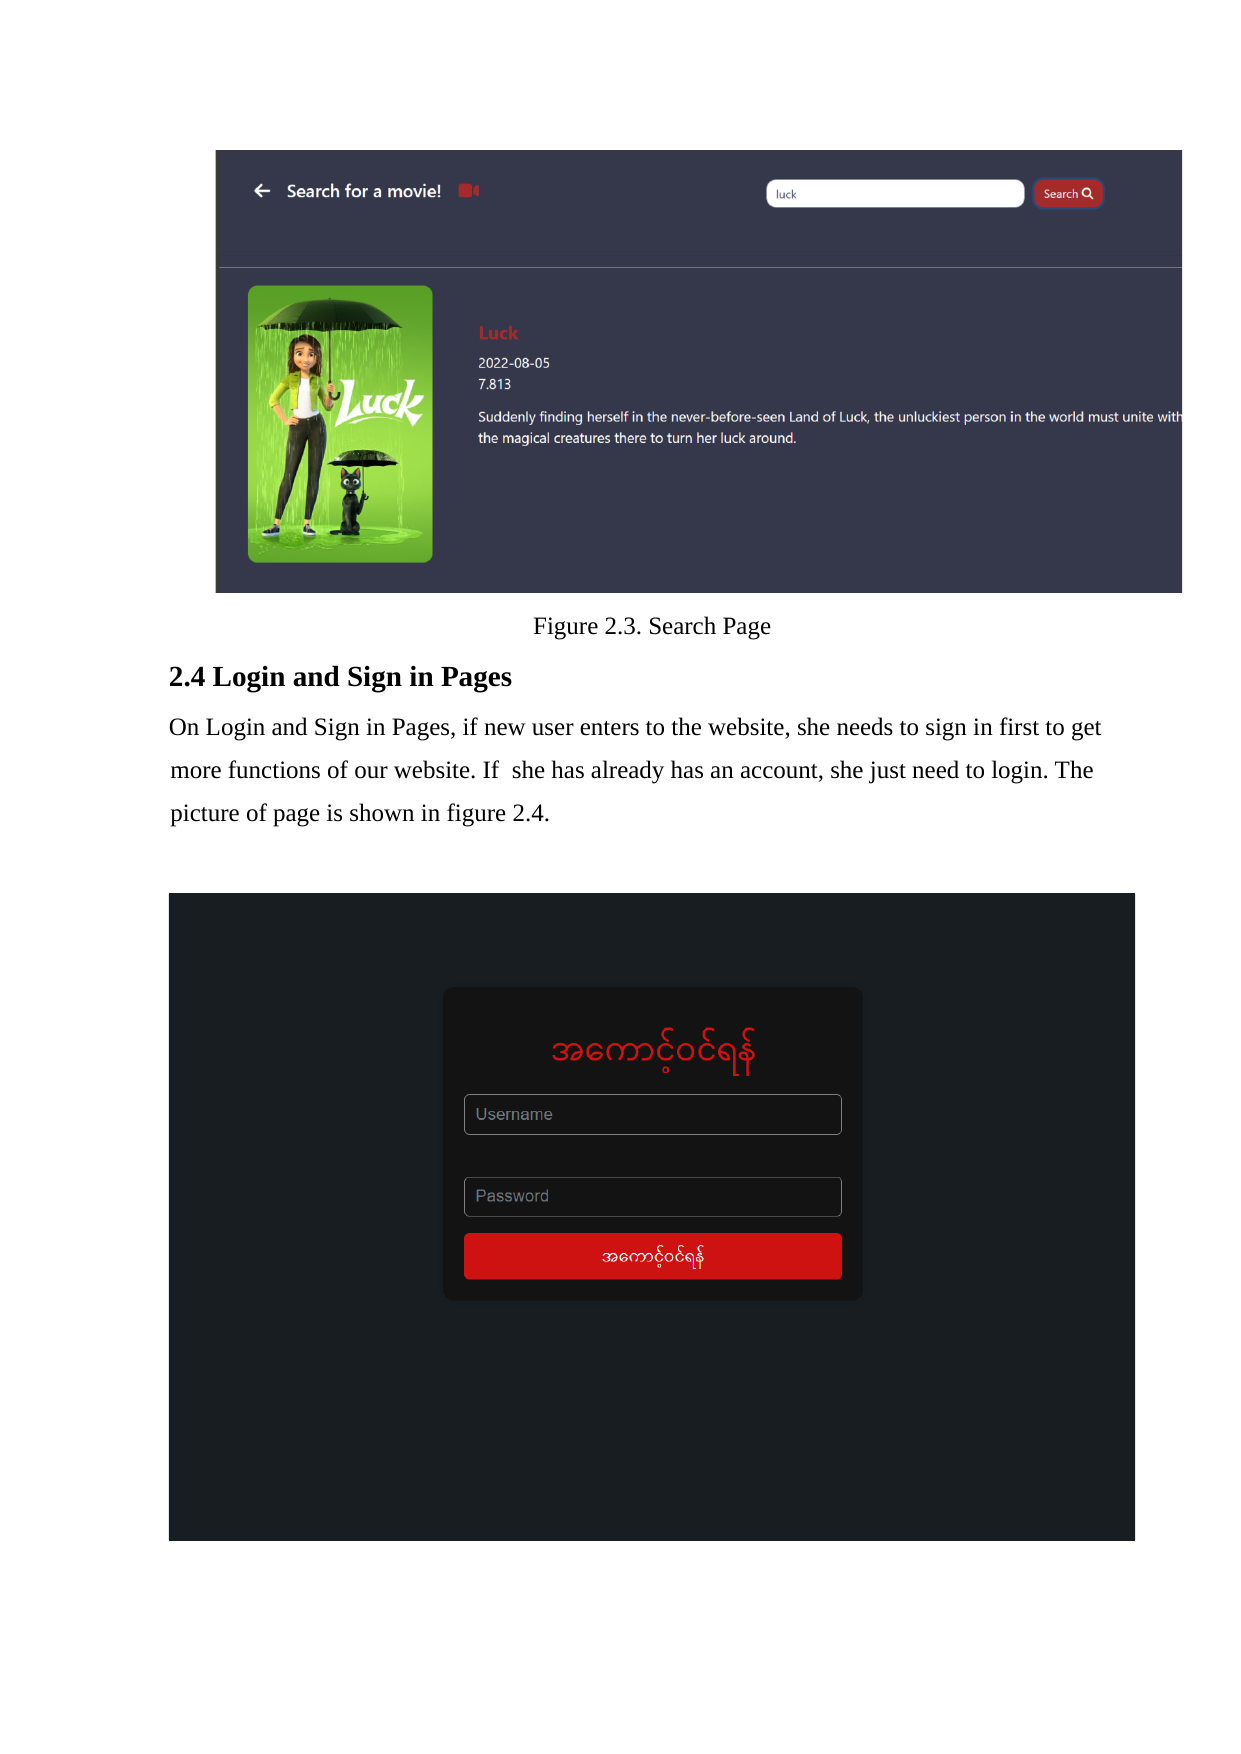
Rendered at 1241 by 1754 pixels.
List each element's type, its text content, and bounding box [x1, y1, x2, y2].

text On Login and Sign in Pages, if new user enters to the website, she needs to sign in first to get more functions of our website. If she has already has an account, she just need to login. The picture of page is shown in figure 2.4. [169, 712, 1135, 827]
text Figure 2.3. Search Page [169, 611, 1135, 640]
picture [168, 893, 1136, 1541]
text 2.4 Login and Sign in Pages [169, 659, 1135, 692]
picture [215, 150, 1183, 593]
